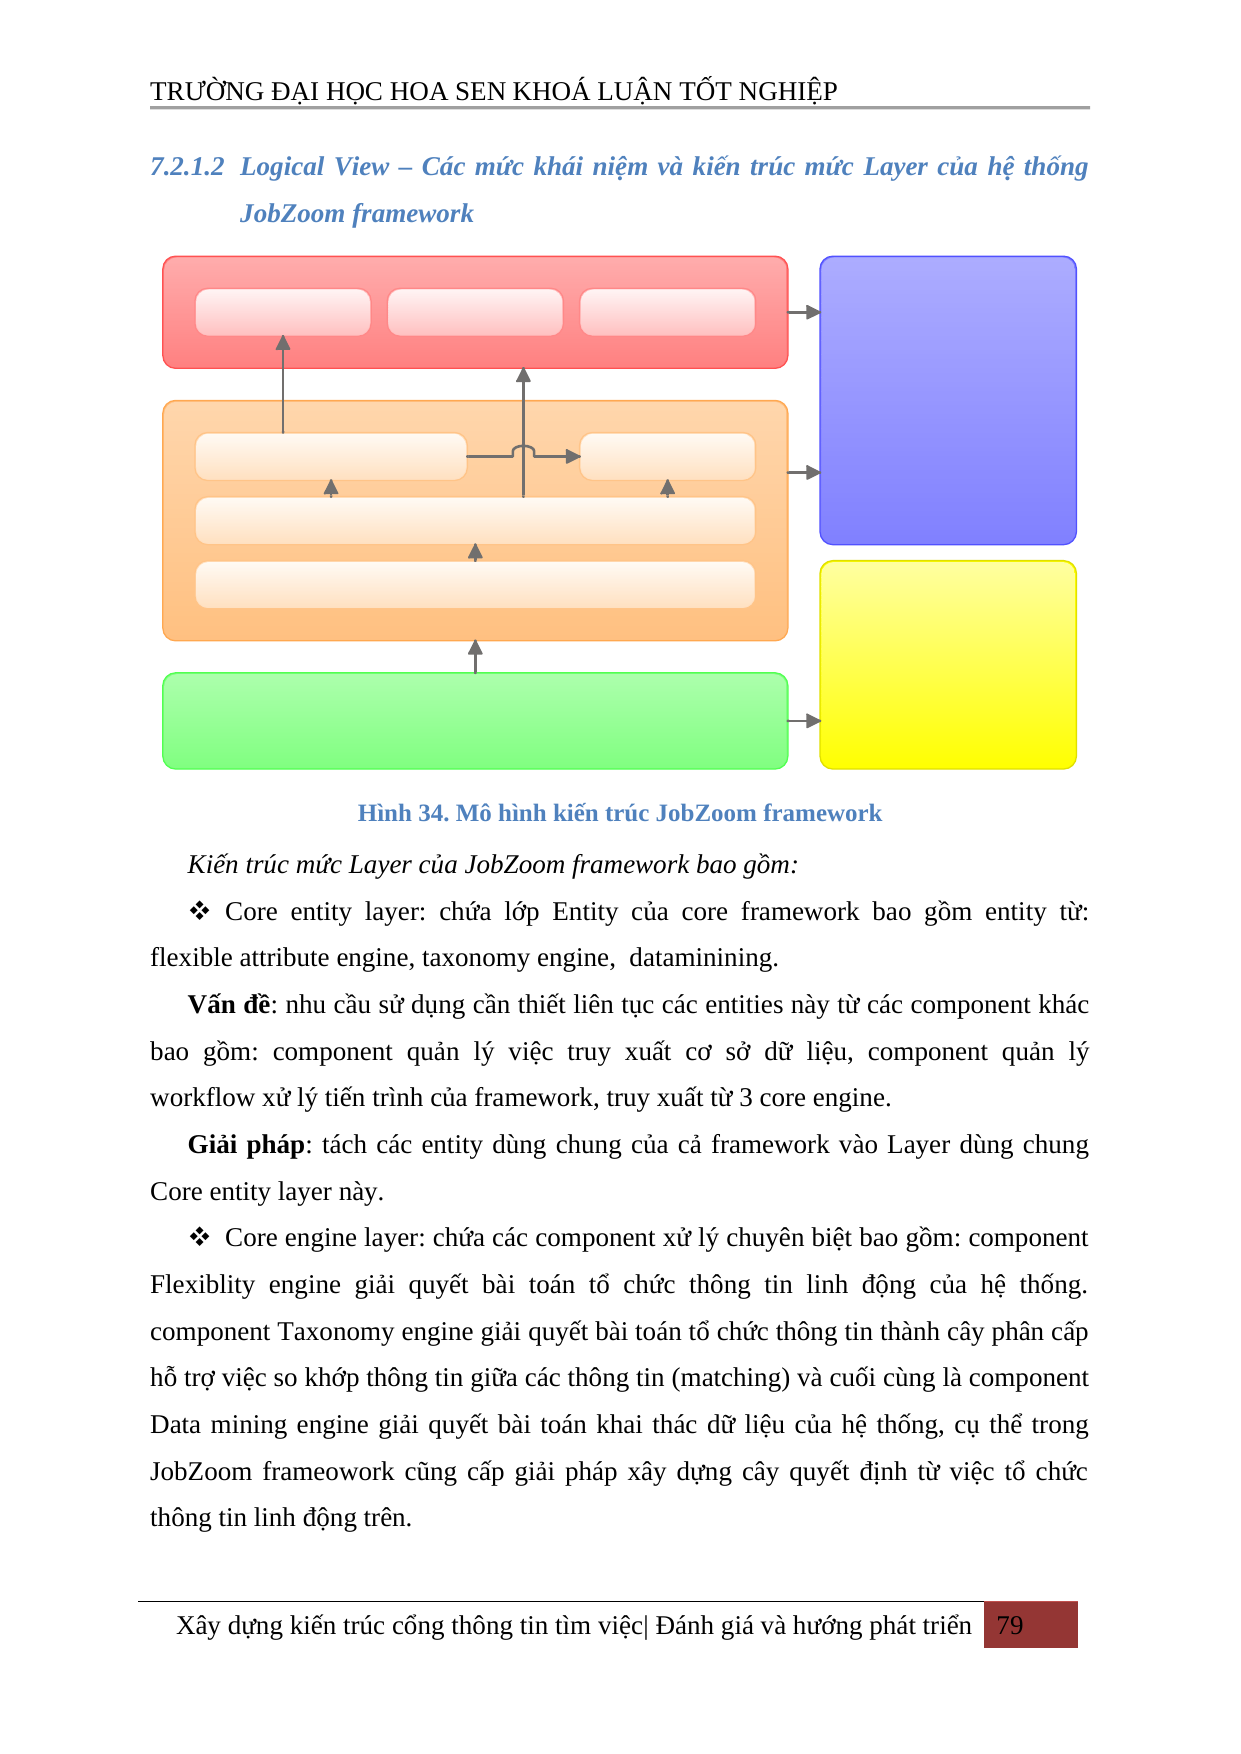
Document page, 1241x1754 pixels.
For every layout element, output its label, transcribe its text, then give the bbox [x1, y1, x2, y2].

text Kiến trúc mức Layer của JobZoom framework bao gồm: [150, 848, 1090, 879]
text Giải pháp: tách các entity dùng chung của cả framework vào Layer dùng chung Core entity layer này. [150, 1128, 1090, 1206]
subtitle Logical View – Các mức khái niệm và kiến trúc mức Layer của hệ thống JobZoom framework [150, 150, 1090, 228]
list Core entity layer: chứa lớp Entity của core framework bao gồm entity từ: flexible attribute engine, taxonomy engine, dataminining. [150, 895, 1090, 973]
text Hình 34. Mô hình kiến trúc JobZoom framework [150, 798, 1090, 827]
text Vấn đề: nhu cầu sử dụng cần thiết liên tục các entities này từ các component khác bao gồm: component quản lý việc truy xuất cơ sở dữ liệu, component quản lý workflow xử lý tiến trình của framework, truy xuất từ 3 core engine. [150, 988, 1090, 1113]
list Core engine layer: chứa các component xử lý chuyên biệt bao gồm: component Flexiblity engine giải quyết bài toán tổ chức thông tin linh động của hệ thống. component Taxonomy engine giải quyết bài toán tổ chức thông tin thành cây phân cấp hỗ trợ việc so khớp thông tin giữa các thông tin (matching) và cuối cùng là component Data mining engine giải quyết bài toán khai thác dữ liệu của hệ thống, cụ thể trong JobZoom frameowork cũng cấp giải pháp xây dựng cây quyết định từ việc tổ chức thông tin linh động trên. [150, 1221, 1090, 1533]
